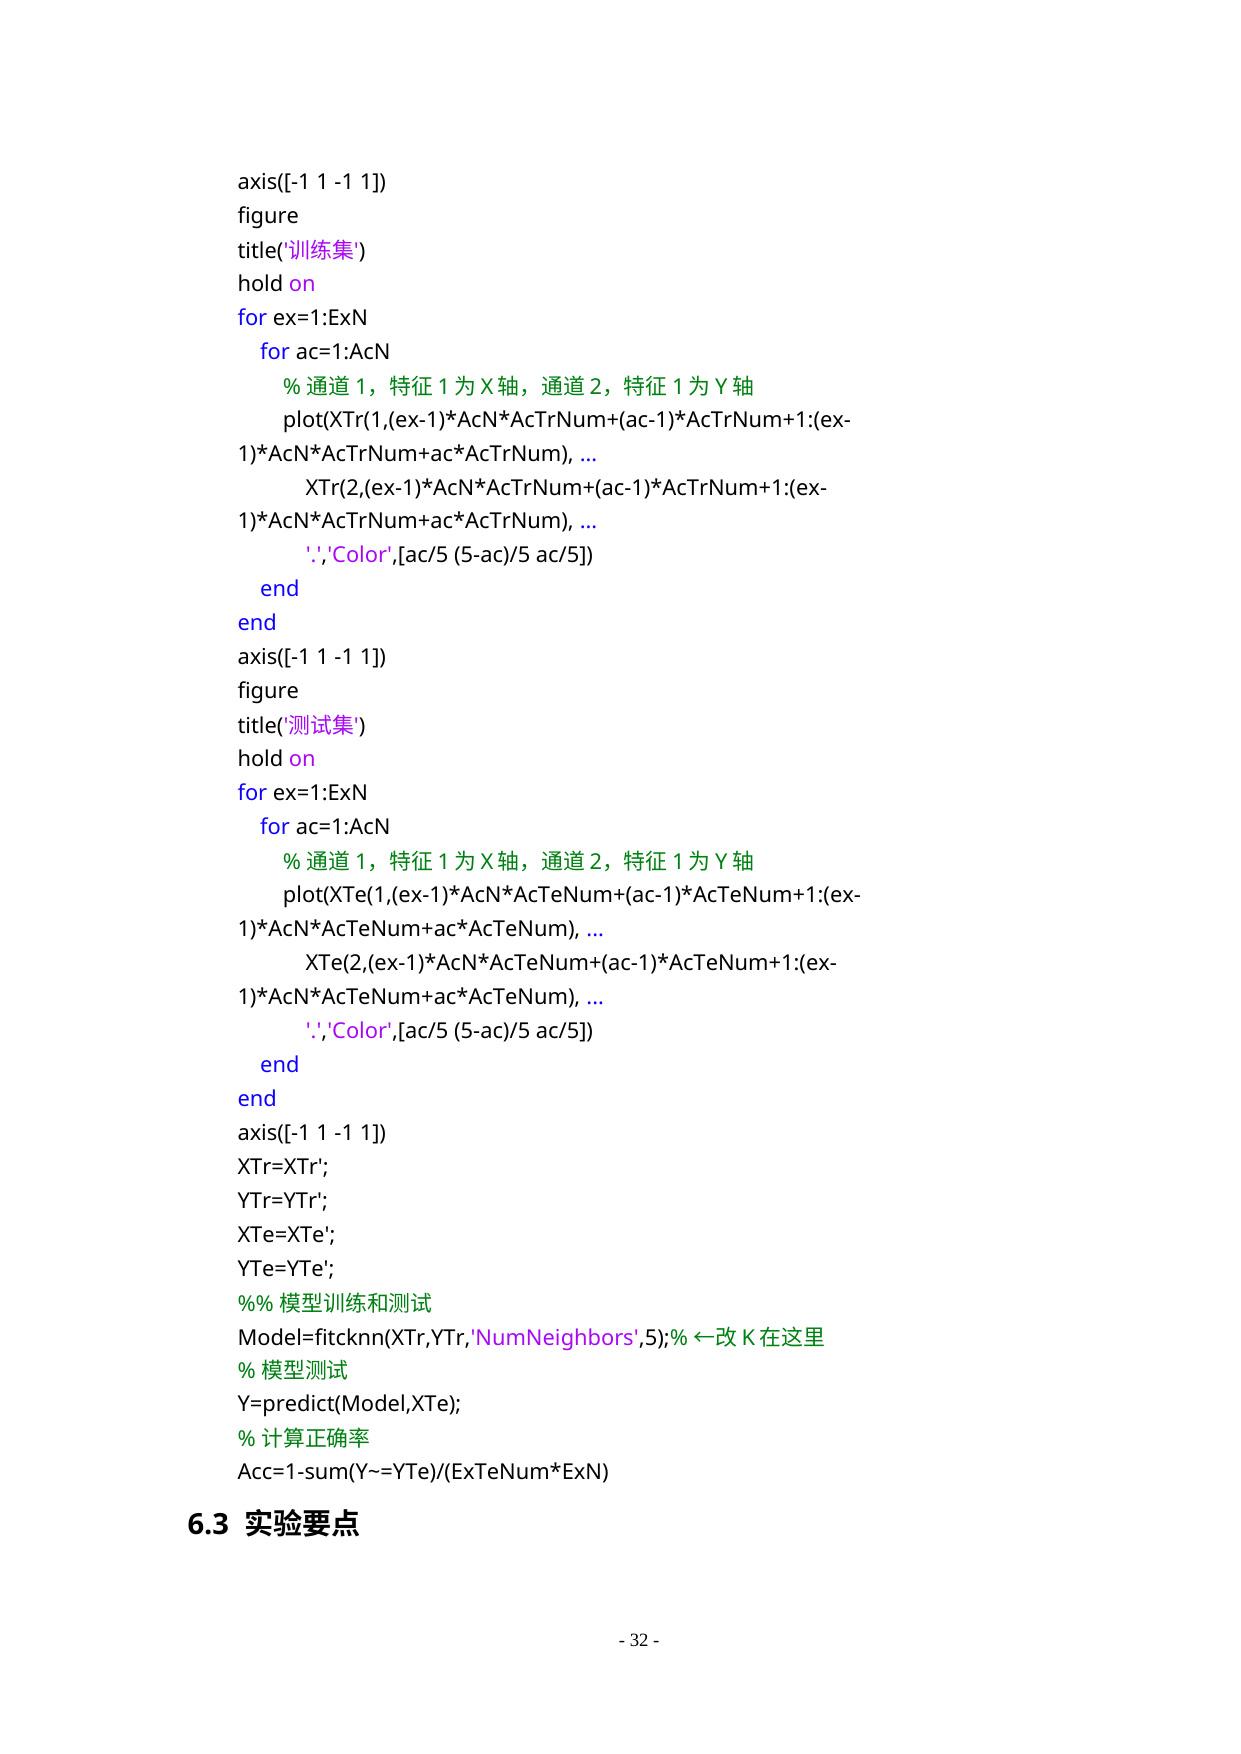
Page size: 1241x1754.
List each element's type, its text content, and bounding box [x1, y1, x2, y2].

text hold on [237, 741, 1053, 775]
text %% 模型训练和测试 [237, 1284, 1053, 1318]
text 实验要点 [187, 1488, 1053, 1556]
text end [237, 1047, 1053, 1081]
text plot(XTr(1,(ex-1)*AcN*AcTrNum+(ac-1)*AcTrNum+1:(ex-1)*AcN*AcTrNum+ac*AcTrNum), ... [237, 402, 1053, 469]
text hold on [237, 266, 1053, 300]
text % 通道1，特征1为X轴，通道2，特征1为Y轴 [237, 843, 1053, 877]
text end [237, 605, 1053, 639]
text end [237, 571, 1053, 605]
text for ac=1:AcN [237, 809, 1053, 843]
text YTr=YTr'; [237, 1183, 1053, 1217]
text % 模型测试 [237, 1352, 1053, 1386]
text Y=predict(Model,XTe); [237, 1386, 1053, 1420]
text XTe=XTe'; [237, 1217, 1053, 1251]
text % 计算正确率 [237, 1420, 1053, 1454]
text Acc=1-sum(Y~=YTe)/(ExTeNum*ExN) [237, 1454, 1053, 1488]
text for ex=1:ExN [237, 775, 1053, 809]
text axis([-1 1 -1 1]) [237, 639, 1053, 673]
text title('测试集') [237, 707, 1053, 741]
text for ac=1:AcN [237, 334, 1053, 368]
text XTr=XTr'; [237, 1149, 1053, 1183]
text figure [237, 673, 1053, 707]
text YTe=YTe'; [237, 1251, 1053, 1284]
text '.','Color',[ac/5 (5-ac)/5 ac/5]) [237, 537, 1053, 571]
text Model=fitcknn(XTr,YTr,'NumNeighbors',5);% ←改K在这里 [237, 1318, 1053, 1352]
text plot(XTe(1,(ex-1)*AcN*AcTeNum+(ac-1)*AcTeNum+1:(ex-1)*AcN*AcTeNum+ac*AcTeNum), ... [237, 877, 1053, 945]
text XTe(2,(ex-1)*AcN*AcTeNum+(ac-1)*AcTeNum+1:(ex-1)*AcN*AcTeNum+ac*AcTeNum), ... [237, 945, 1053, 1013]
text end [237, 1081, 1053, 1115]
text '.','Color',[ac/5 (5-ac)/5 ac/5]) [237, 1013, 1053, 1047]
text XTr(2,(ex-1)*AcN*AcTrNum+(ac-1)*AcTrNum+1:(ex-1)*AcN*AcTrNum+ac*AcTrNum), ... [237, 469, 1053, 537]
text axis([-1 1 -1 1]) [237, 1115, 1053, 1149]
text title('训练集') [237, 232, 1053, 266]
text for ex=1:ExN [237, 300, 1053, 334]
text figure [237, 198, 1053, 232]
text % 通道1，特征1为X轴，通道2，特征1为Y轴 [237, 368, 1053, 402]
text axis([-1 1 -1 1]) [237, 164, 1053, 198]
